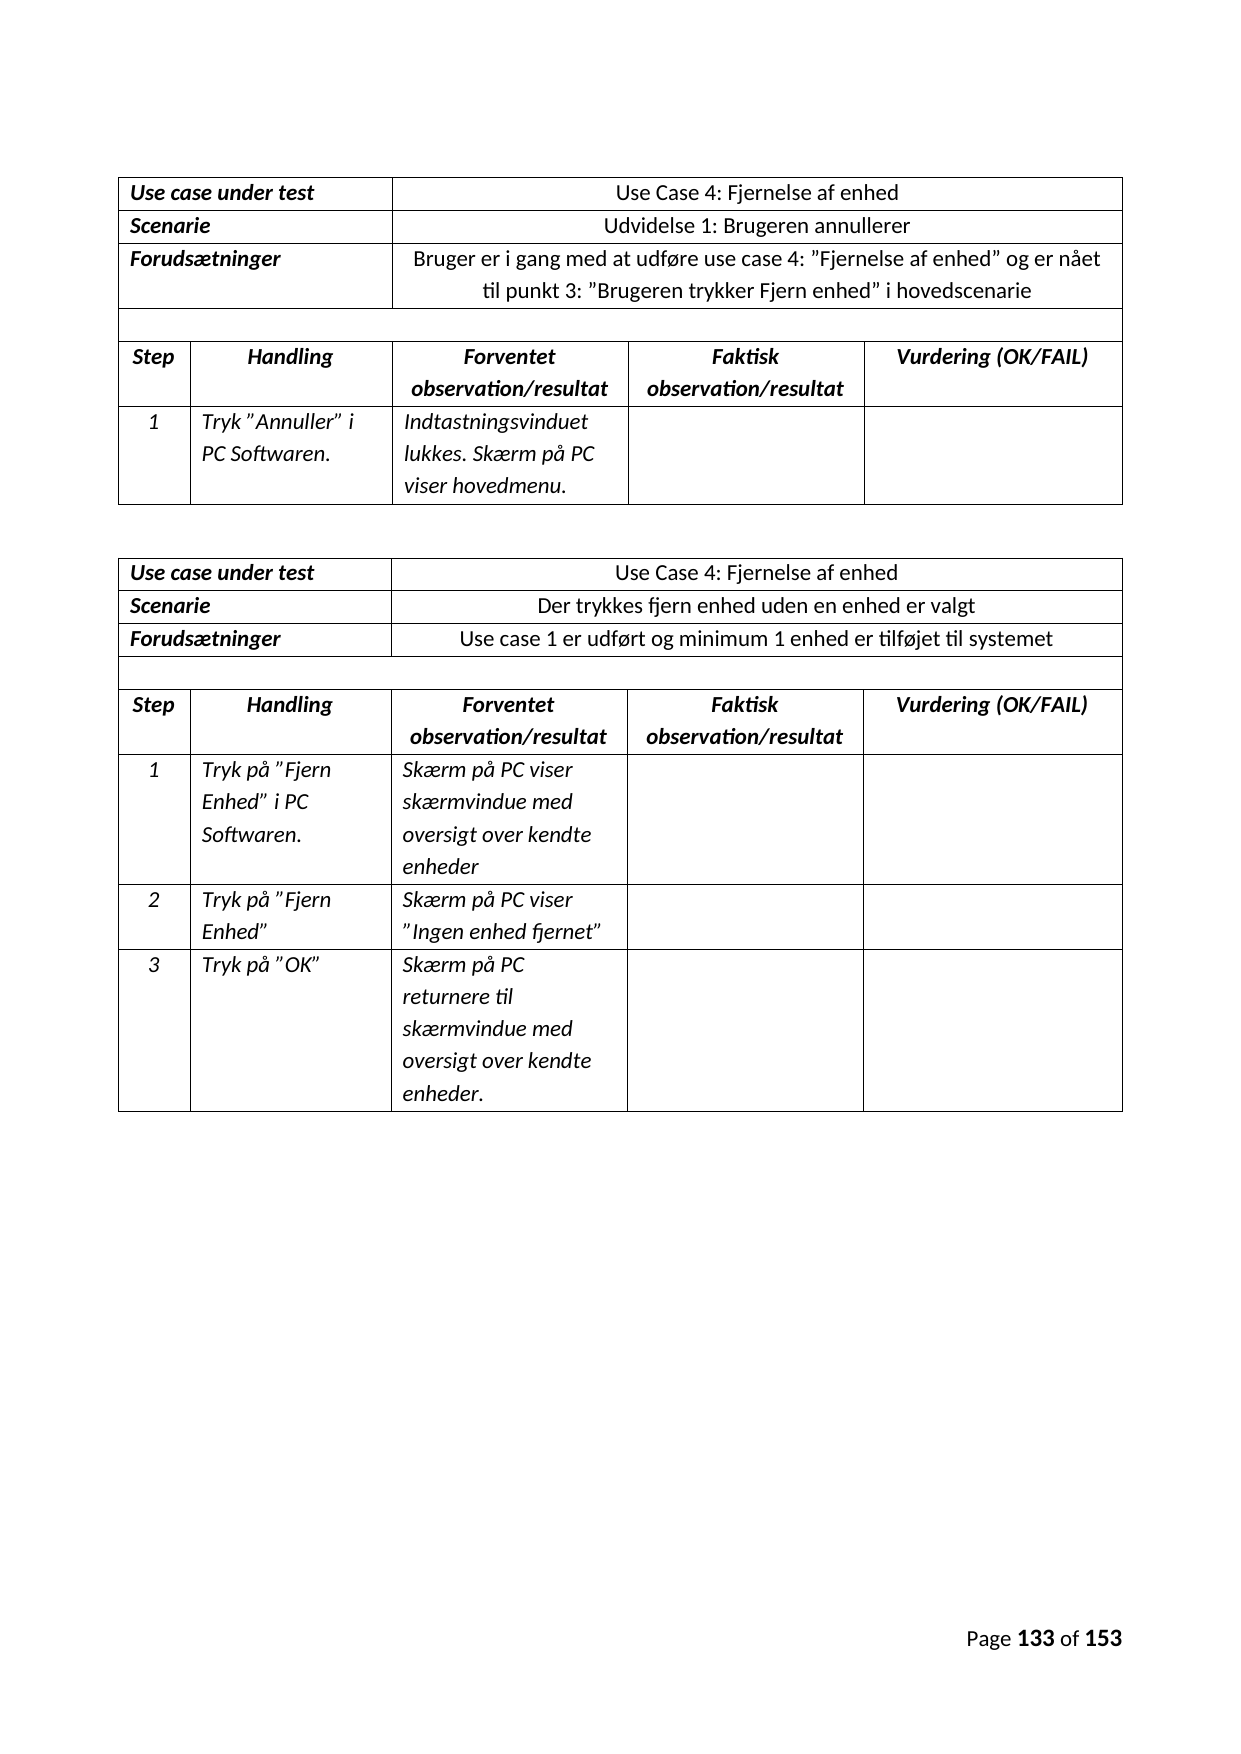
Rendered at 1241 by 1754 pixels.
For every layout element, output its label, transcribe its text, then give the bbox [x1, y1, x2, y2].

table_cell Der trykkes fjern enhed uden en enhed er valgt [392, 591, 1122, 623]
table_cell [864, 885, 1122, 949]
table_cell [628, 950, 863, 1111]
table_header Use case under test [119, 178, 392, 210]
table_cell Vurdering (OK/FAIL) [865, 342, 1122, 406]
table_cell Skærm på PC viser skærmvindue med oversigt over kendte enheder [392, 755, 627, 884]
table_cell Indtastningsvinduet lukkes. Skærm på PC viser hovedmenu. [393, 407, 628, 503]
table_cell Forudsætninger [119, 244, 392, 308]
table_cell 1 [119, 755, 190, 884]
table_cell Bruger er i gang med at udføre use case 4: ”Fjernelse af enhed” og er nået til punkt 3: ”Brugeren trykker Fjern enhed” i hovedscenarie [393, 244, 1122, 308]
table_cell Tryk på ”OK” [191, 950, 391, 1111]
table_cell [119, 657, 1122, 689]
table_cell Use case 1 er udført og minimum 1 enhed er tilføjet til systemet [392, 624, 1122, 656]
table_cell Tryk ”Annuller” i PC Softwaren. [191, 407, 392, 503]
table_cell 3 [119, 950, 190, 1111]
table_cell Forventet observation/resultat [393, 342, 628, 406]
table_header Use Case 4: Fjernelse af enhed [393, 178, 1122, 210]
table_header Use case under test [119, 559, 391, 590]
table_cell [628, 755, 863, 884]
table_cell Skærm på PC returnere til skærmvindue med oversigt over kendte enheder. [392, 950, 627, 1111]
table_cell Scenarie [119, 591, 391, 623]
table_cell Tryk på ”Fjern Enhed” [191, 885, 391, 949]
table_header Use Case 4: Fjernelse af enhed [392, 559, 1122, 590]
table_cell Faktisk observation/resultat [629, 342, 864, 406]
table_cell 1 [119, 407, 190, 503]
table_cell [629, 407, 864, 503]
table_cell Faktisk observation/resultat [628, 690, 863, 754]
table_cell Udvidelse 1: Brugeren annullerer [393, 211, 1122, 243]
table_cell Scenarie [119, 211, 392, 243]
table_cell Vurdering (OK/FAIL) [864, 690, 1122, 754]
table_cell Handling [191, 342, 392, 406]
table_cell Step [119, 690, 190, 754]
table_cell Forventet observation/resultat [392, 690, 627, 754]
table_cell Forudsætninger [119, 624, 391, 656]
table_cell [864, 755, 1122, 884]
table_cell Skærm på PC viser ”Ingen enhed fjernet” [392, 885, 627, 949]
table_cell [865, 407, 1122, 503]
table_cell 2 [119, 885, 190, 949]
table_cell Tryk på ”Fjern Enhed” i PC Softwaren. [191, 755, 391, 884]
table_cell [628, 885, 863, 949]
table_cell Handling [191, 690, 391, 754]
table_cell Step [119, 342, 190, 406]
table_cell [119, 309, 1122, 341]
table_cell [864, 950, 1122, 1111]
